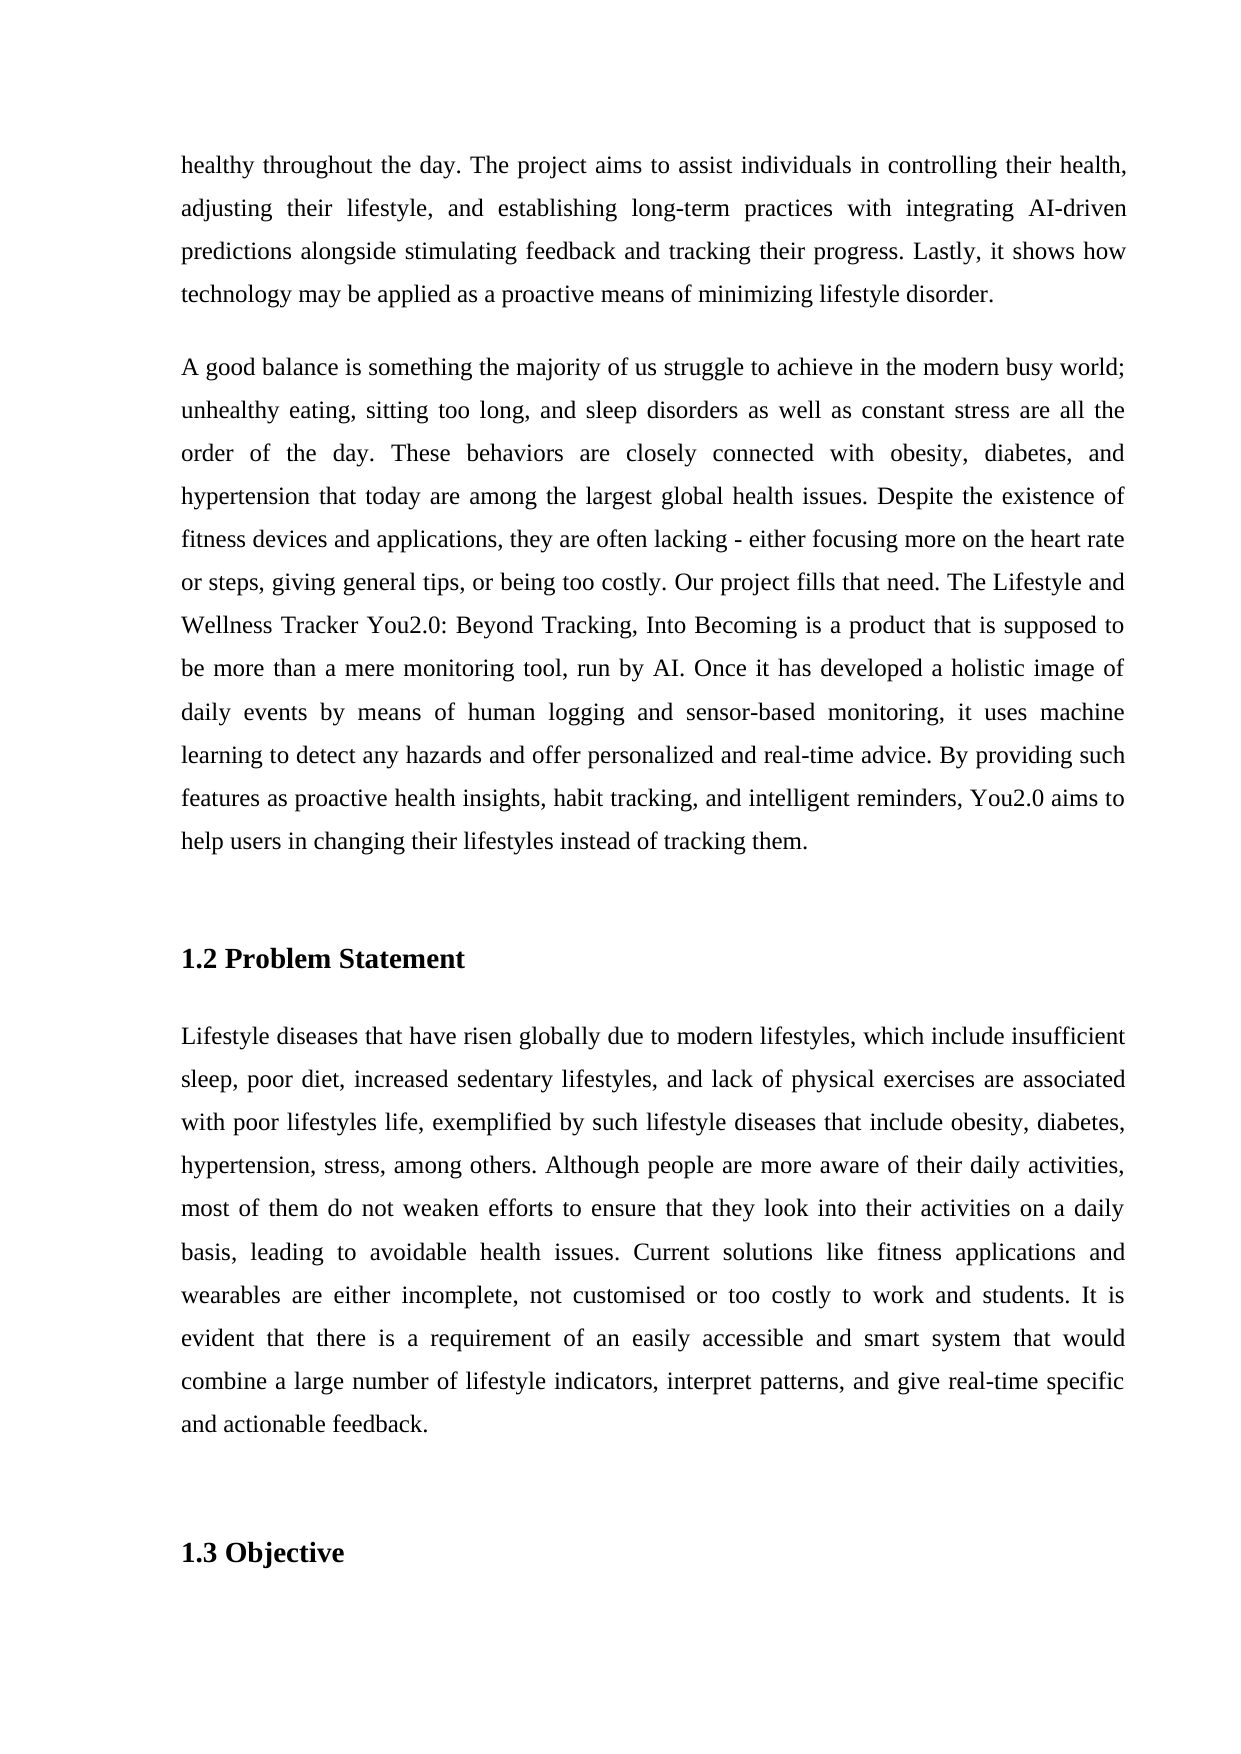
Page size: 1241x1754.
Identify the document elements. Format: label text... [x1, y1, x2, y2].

text 1.3 Objective [181, 1535, 1039, 1569]
subtitle 1.2 Problem Statement [181, 941, 1126, 975]
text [181, 150, 1128, 308]
text A good balance is something the majority of us struggle to achieve in the modern busy world; unhealthy eating, sitting too long, and sleep disorders as well as constant stress are all the order of the day. These behaviors are closely connected with obesity, diabetes, and hypertension that today are among the largest global health issues. Despite the existence of fitness devices and applications, they are often lacking - either focusing more on the heart rate or steps, giving general tips, or being too costly. Our project fills that need. The Lifestyle and Wellness Tracker You2.0: Beyond Tracking, Into Becoming is a product that is supposed to be more than a mere monitoring tool, run by AI. Once it has developed a holistic image of daily events by means of human logging and sensor-based monitoring, it uses machine learning to detect any hazards and offer personalized and real-time advice. By providing such features as proactive health insights, habit tracking, and intelligent reminders, You2.0 aims to help users in changing their lifestyles instead of tracking them. [181, 352, 1126, 855]
text Lifestyle diseases that have risen globally due to modern lifestyles, which include insufficient sleep, poor diet, increased sedentary lifestyles, and lack of physical exercises are associated with poor lifestyles life, exemplified by such lifestyle diseases that include obesity, diabetes, hypertension, stress, among others. Although people are more aware of their daily activities, most of them do not weaken efforts to ensure that they look into their activities on a daily basis, leading to avoidable health issues. Current solutions like fitness applications and wearables are either incomplete, not customised or too costly to work and students. It is evident that there is a requirement of an easily accessible and smart system that would combine a large number of lifestyle indicators, interpret patterns, and give real-time specific and actionable feedback. [181, 1021, 1126, 1438]
